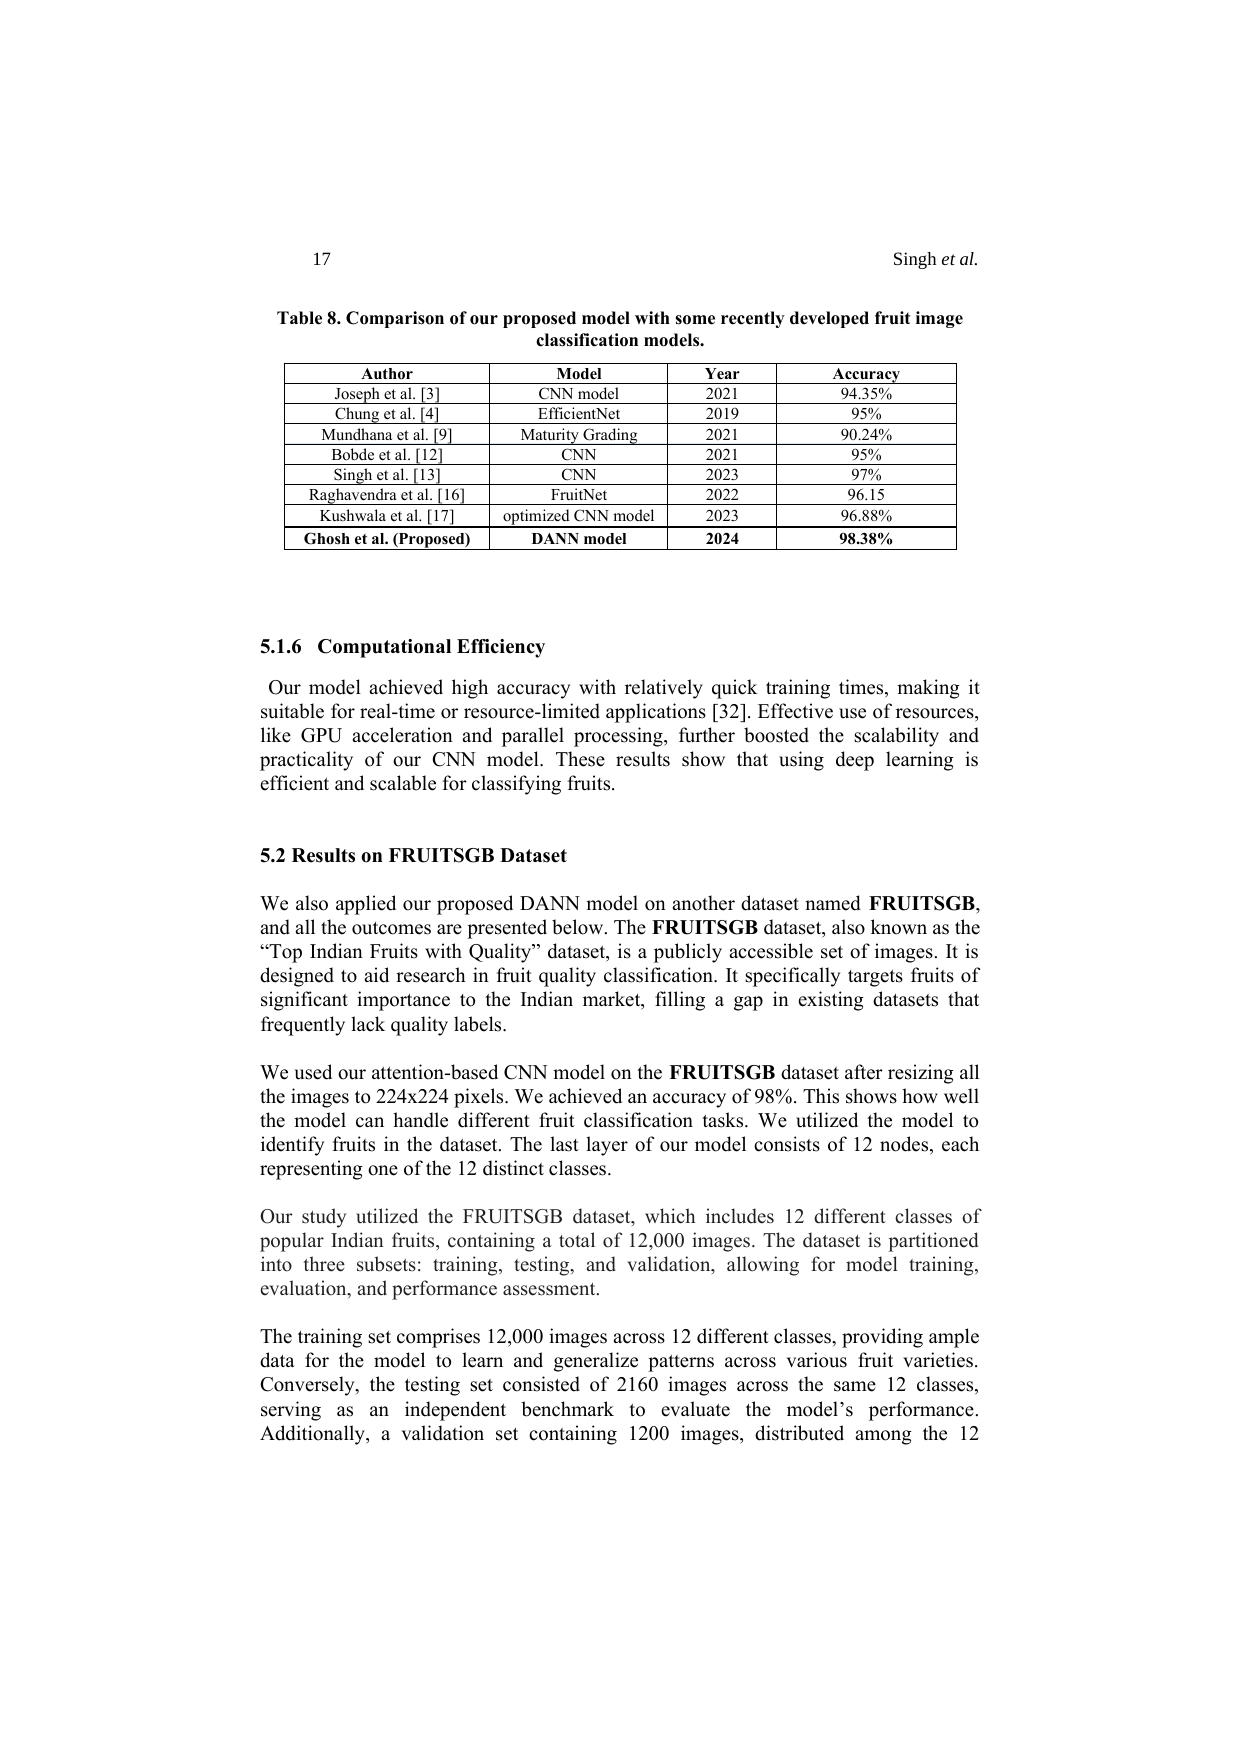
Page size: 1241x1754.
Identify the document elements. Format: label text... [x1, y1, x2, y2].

table_cell 2019 [668, 404, 776, 423]
table_cell 95% [777, 404, 956, 423]
table_cell 2023 [668, 465, 776, 484]
table_cell 98.38% [777, 528, 956, 549]
table_cell 96.15 [777, 485, 956, 504]
table_cell 2022 [668, 485, 776, 504]
table_cell 96.88% [777, 505, 956, 526]
table_cell Ghosh et al. (Proposed) [285, 528, 489, 549]
table_cell EfficientNet [490, 404, 667, 423]
table_cell Singh et al. [13] [285, 465, 489, 484]
table_cell Joseph et al. [3] [285, 384, 489, 403]
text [260, 1324, 980, 1444]
text Table 8. Comparison of our proposed model with some recently developed fruit image classification models. [260, 307, 980, 350]
table_cell 2024 [668, 528, 776, 549]
table_cell DANN model [490, 528, 667, 549]
table_cell 2023 [668, 505, 776, 526]
text 5.2 Results on FRUITSGB Dataset [260, 843, 980, 867]
text Our study utilized the FRUITSGB dataset, which includes 12 different classes of popular Indian fruits, containing a total of 12,000 images. The dataset is partitioned into three subsets: training, testing, and validation, allowing for model training, evaluation, and performance assessment. [260, 1204, 980, 1300]
text We also applied our proposed DANN model on another dataset named FRUITSGB, and all the outcomes are presented below. The FRUITSGB dataset, also known as the “Top Indian Fruits with Quality” dataset, is a publicly accessible set of images. It is designed to aid research in fruit quality classification. It specifically targets fruits of significant importance to the Indian market, filling a gap in existing datasets that frequently lack quality labels. [260, 891, 980, 1036]
table_cell 2021 [668, 424, 776, 443]
table_cell CNN [490, 445, 667, 464]
text We used our attention-based CNN model on the FRUITSGB dataset after resizing all the images to 224x224 pixels. We achieved an accuracy of 98%. This shows how well the model can handle different fruit classification tasks. We utilized the model to identify fruits in the dataset. The last layer of our model consists of 12 nodes, each representing one of the 12 distinct classes. [260, 1059, 980, 1180]
table_cell optimized CNN model [490, 505, 667, 526]
table_cell 90.24% [777, 424, 956, 443]
table_header Model [490, 364, 667, 383]
table_header Accuracy [777, 364, 956, 383]
table_cell 2021 [668, 384, 776, 403]
table_cell Chung et al. [4] [285, 404, 489, 423]
table_cell FruitNet [490, 485, 667, 504]
table_cell CNN [490, 465, 667, 484]
text Our model achieved high accuracy with relatively quick training times, making it suitable for real-time or resource-limited applications [32]. Effective use of resources, like GPU acceleration and parallel processing, further boosted the scalability and practicality of our CNN model. These results show that using deep learning is efficient and scalable for classifying fruits. [260, 674, 980, 795]
table_cell 2021 [668, 445, 776, 464]
table_cell Raghavendra et al. [16] [285, 485, 489, 504]
table_cell 94.35% [777, 384, 956, 403]
table_cell 97% [777, 465, 956, 484]
table_cell Bobde et al. [12] [285, 445, 489, 464]
table_cell CNN model [490, 384, 667, 403]
table_cell 95% [777, 445, 956, 464]
subtitle 5.1.6 Computational Efficiency [260, 634, 980, 658]
table_header Year [668, 364, 776, 383]
table_header Author [285, 364, 489, 383]
table_cell Kushwala et al. [17] [285, 505, 489, 526]
table_cell Mundhana et al. [9] [285, 424, 489, 443]
table_cell Maturity Grading [490, 424, 667, 443]
